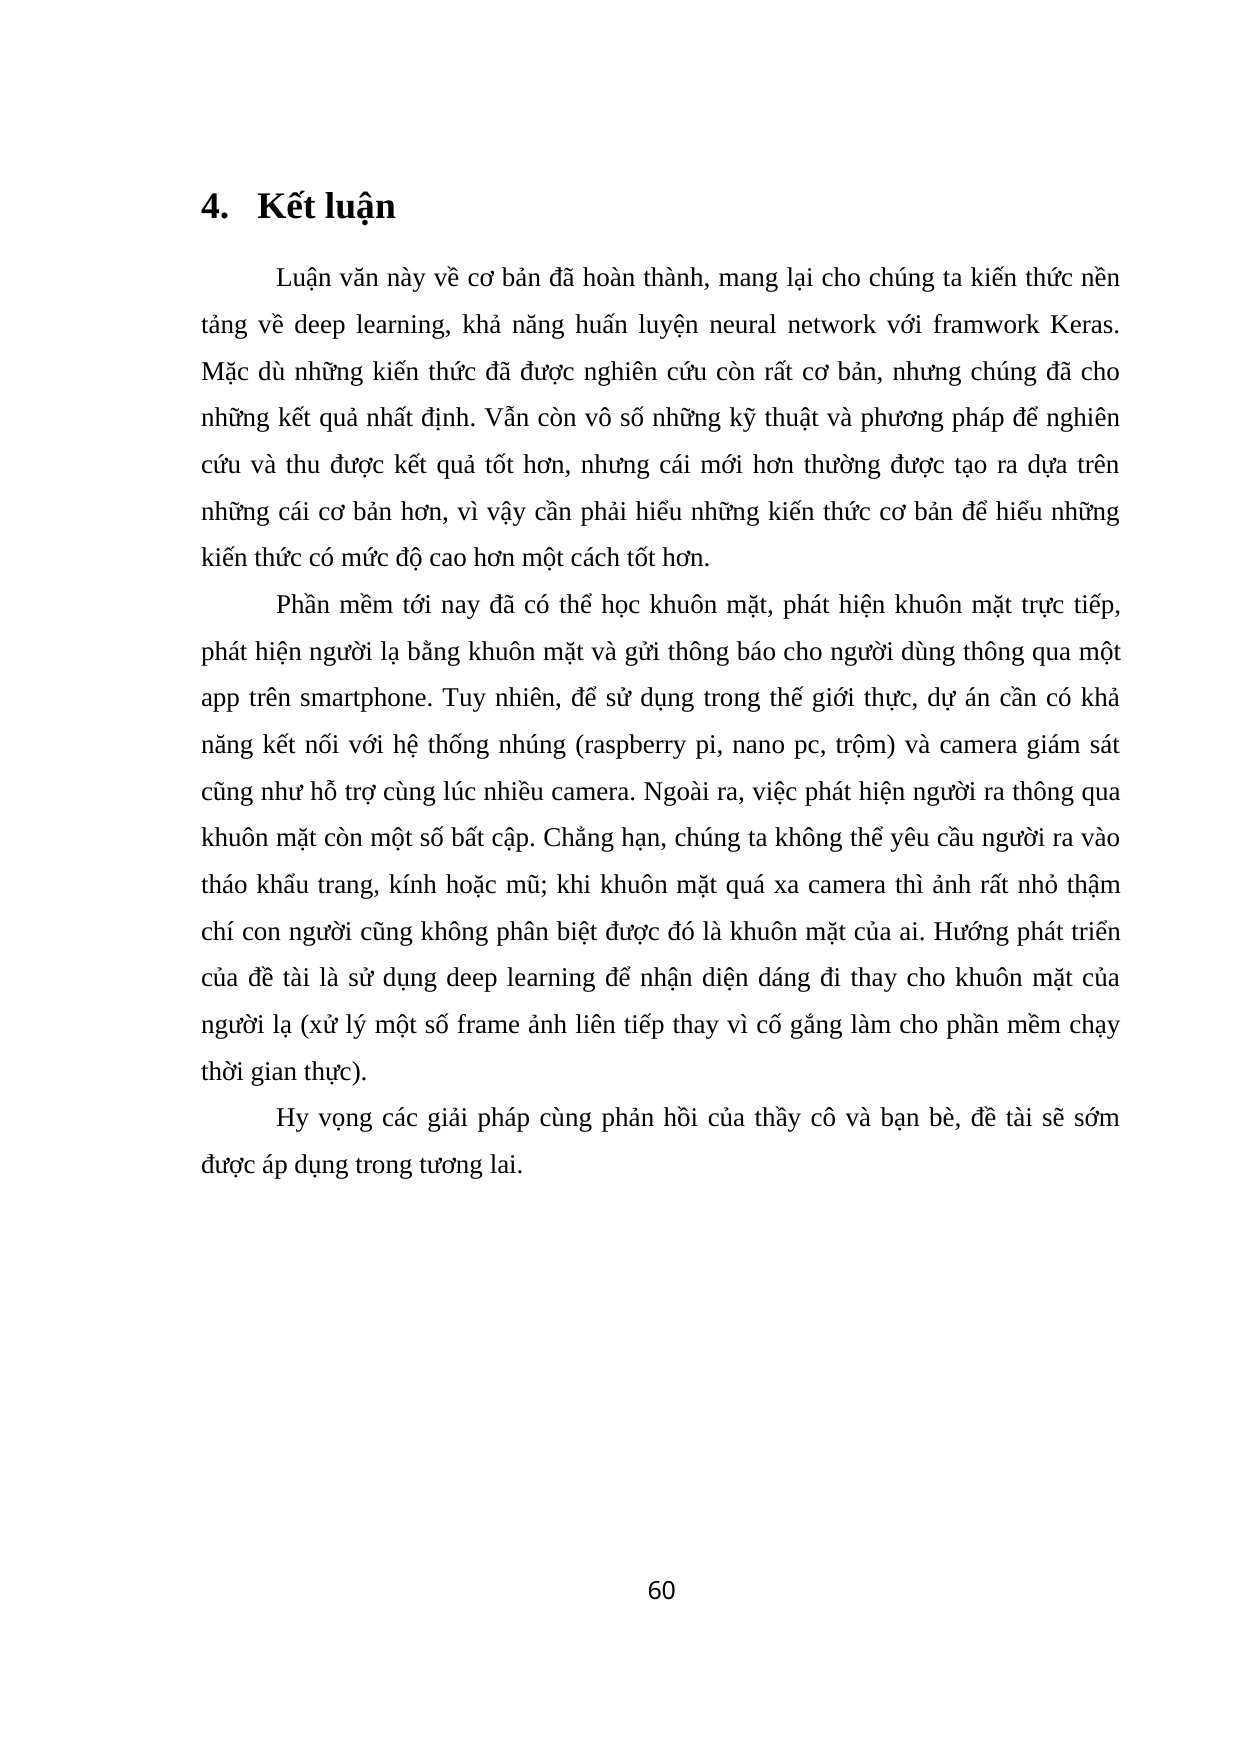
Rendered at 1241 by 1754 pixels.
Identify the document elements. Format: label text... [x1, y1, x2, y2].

text Phần mềm tới nay đã có thể học khuôn mặt, phát hiện khuôn mặt trực tiếp, phát hiện người lạ bằng khuôn mặt và gửi thông báo cho người dùng thông qua một app trên smartphone. Tuy nhiên, để sử dụng trong thế giới thực, dự án cần có khả năng kết nối với hệ thống nhúng (raspberry pi, nano pc, trộm) và camera giám sát cũng như hỗ trợ cùng lúc nhiều camera. Ngoài ra, việc phát hiện người ra thông qua khuôn mặt còn một số bất cập. Chẳng hạn, chúng ta không thể yêu cầu người ra vào tháo khẩu trang, kính hoặc mũ; khi khuôn mặt quá xa camera thì ảnh rất nhỏ thậm chí con người cũng không phân biệt được đó là khuôn mặt của ai. Hướng phát triển của đề tài là sử dụng deep learning để nhận diện dáng đi thay cho khuôn mặt của người lạ (xử lý một số frame ảnh liên tiếp thay vì cố gắng làm cho phần mềm chạy thời gian thực). [201, 588, 1122, 1086]
subtitle Kết luận [201, 183, 471, 227]
text Hy vọng các giải pháp cùng phản hồi của thầy cô và bạn bè, đề tài sẽ sớm được áp dụng trong tương lai. [201, 1101, 1122, 1179]
text Luận văn này về cơ bản đã hoàn thành, mang lại cho chúng ta kiến thức nền tảng về deep learning, khả năng huấn luyện neural network với framwork Keras. Mặc dù những kiến thức đã được nghiên cứu còn rất cơ bản, nhưng chúng đã cho những kết quả nhất định. Vẫn còn vô số những kỹ thuật và phương pháp để nghiên cứu và thu được kết quả tốt hơn, nhưng cái mới hơn thường được tạo ra dựa trên những cái cơ bản hơn, vì vậy cần phải hiểu những kiến thức cơ bản để hiểu những kiến thức có mức độ cao hơn một cách tốt hơn. [201, 183, 1122, 573]
